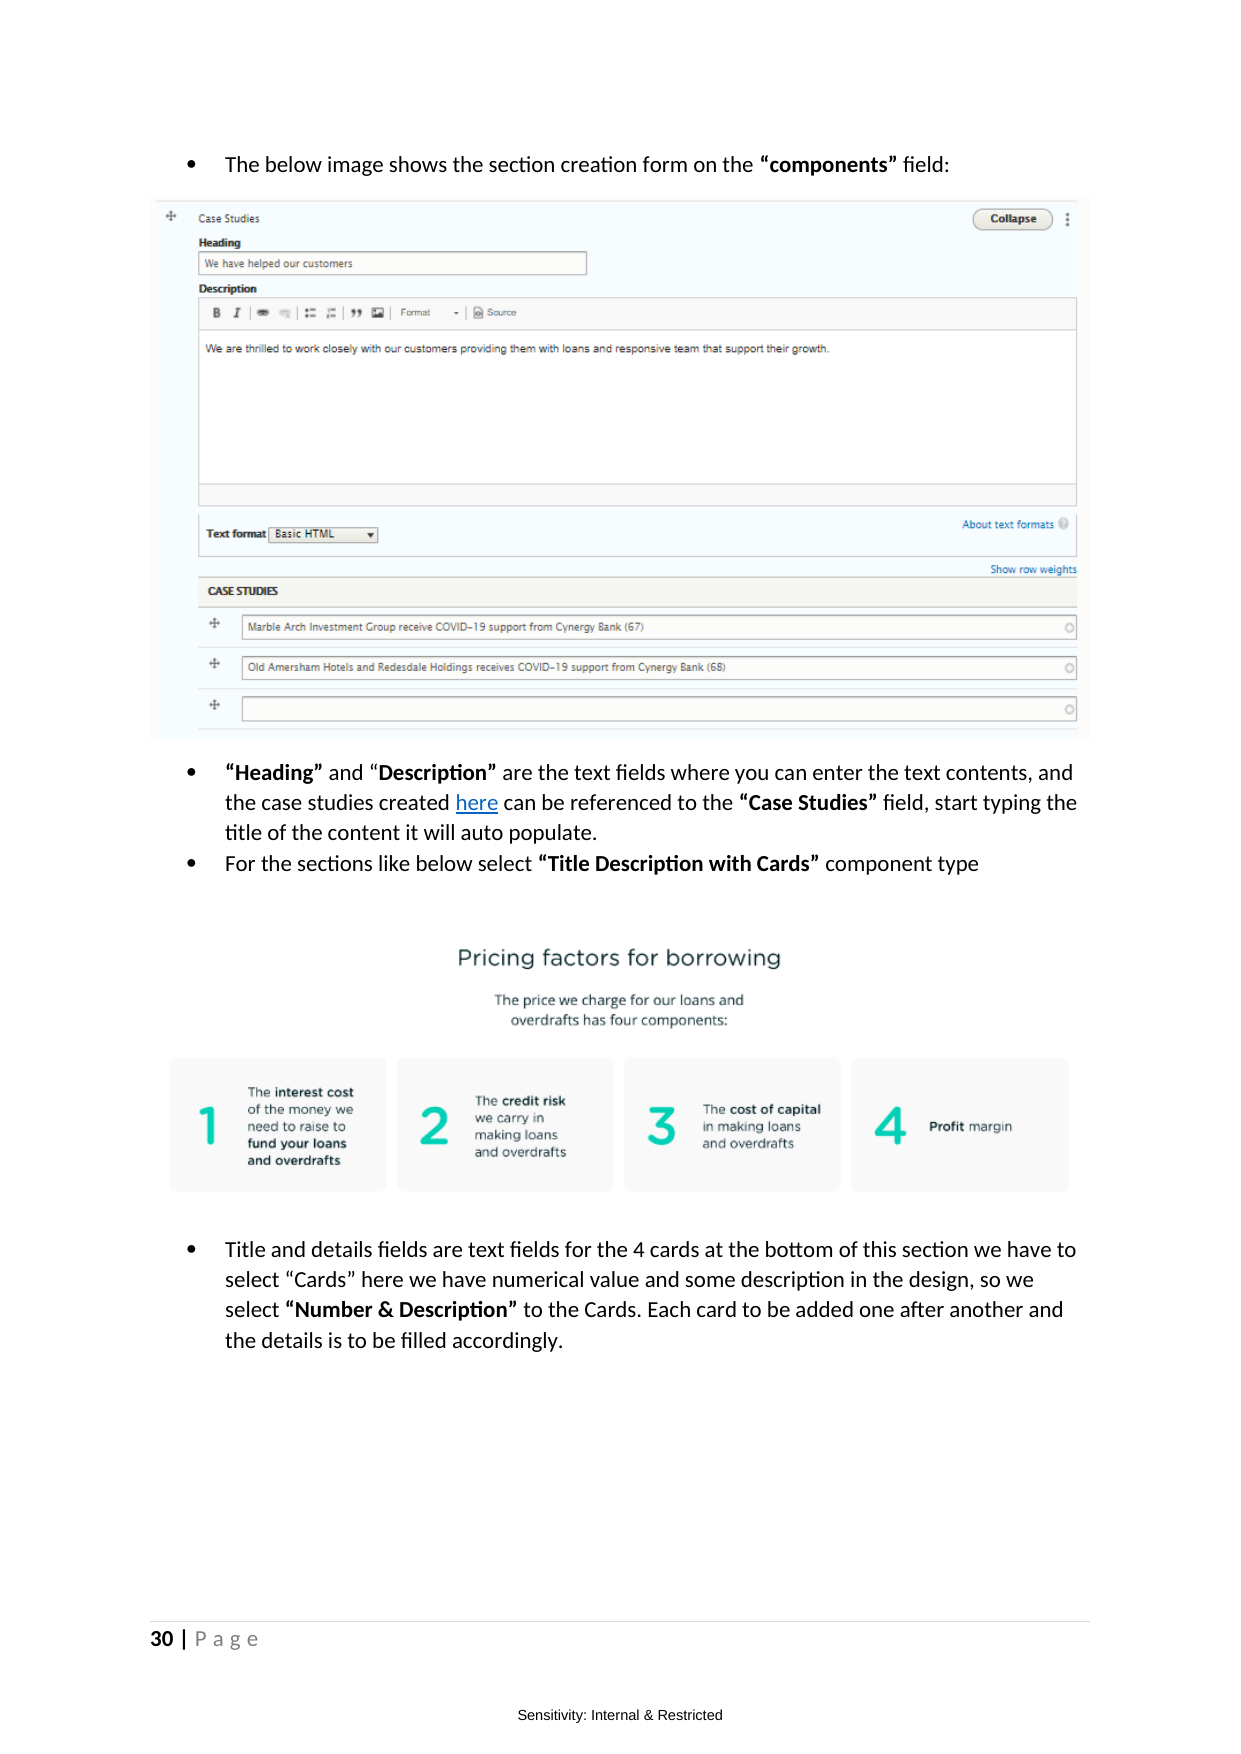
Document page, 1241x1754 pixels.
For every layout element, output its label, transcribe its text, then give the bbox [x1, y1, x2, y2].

list “Heading” and “Description” are the text fields where you can enter the text contents, and the case studies created here can be referenced to the “Case Studies” field, start typing the title of the content it will auto populate. [187, 758, 1090, 846]
list The below image shows the section creation form on the “components” field: [187, 150, 1090, 178]
picture [150, 895, 1091, 1217]
list For the sections like below select “Title Description with Cards” component type [187, 849, 1090, 877]
picture [150, 196, 1091, 740]
list Title and details fields are text fields for the 4 cards at the bottom of this section we have to select “Cards” here we have numerical value and some description in the design, so we select “Number & Description” to the Cards. Each card to be added one after another and the details is to be filled accordingly. [187, 1235, 1090, 1354]
